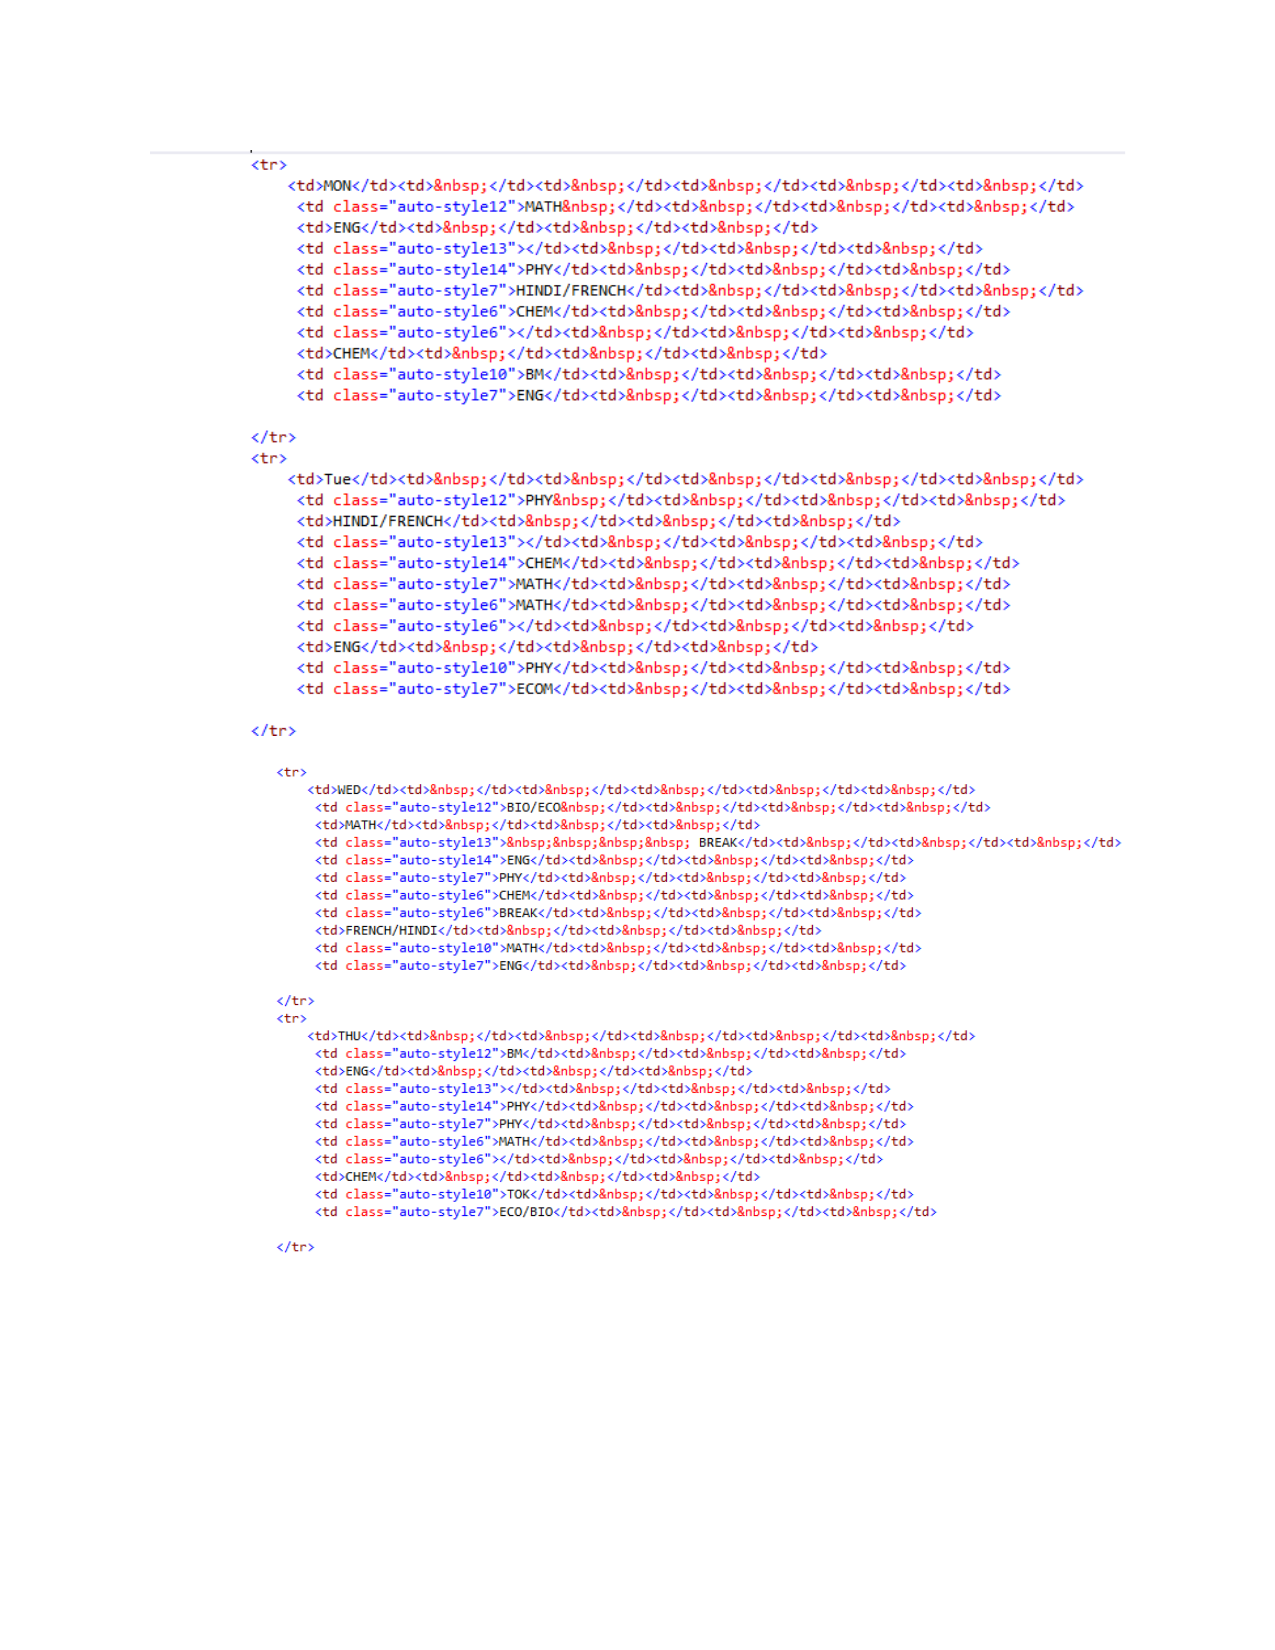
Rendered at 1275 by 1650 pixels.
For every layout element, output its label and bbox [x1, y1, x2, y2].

picture [150, 760, 1125, 1259]
picture [150, 150, 1125, 736]
